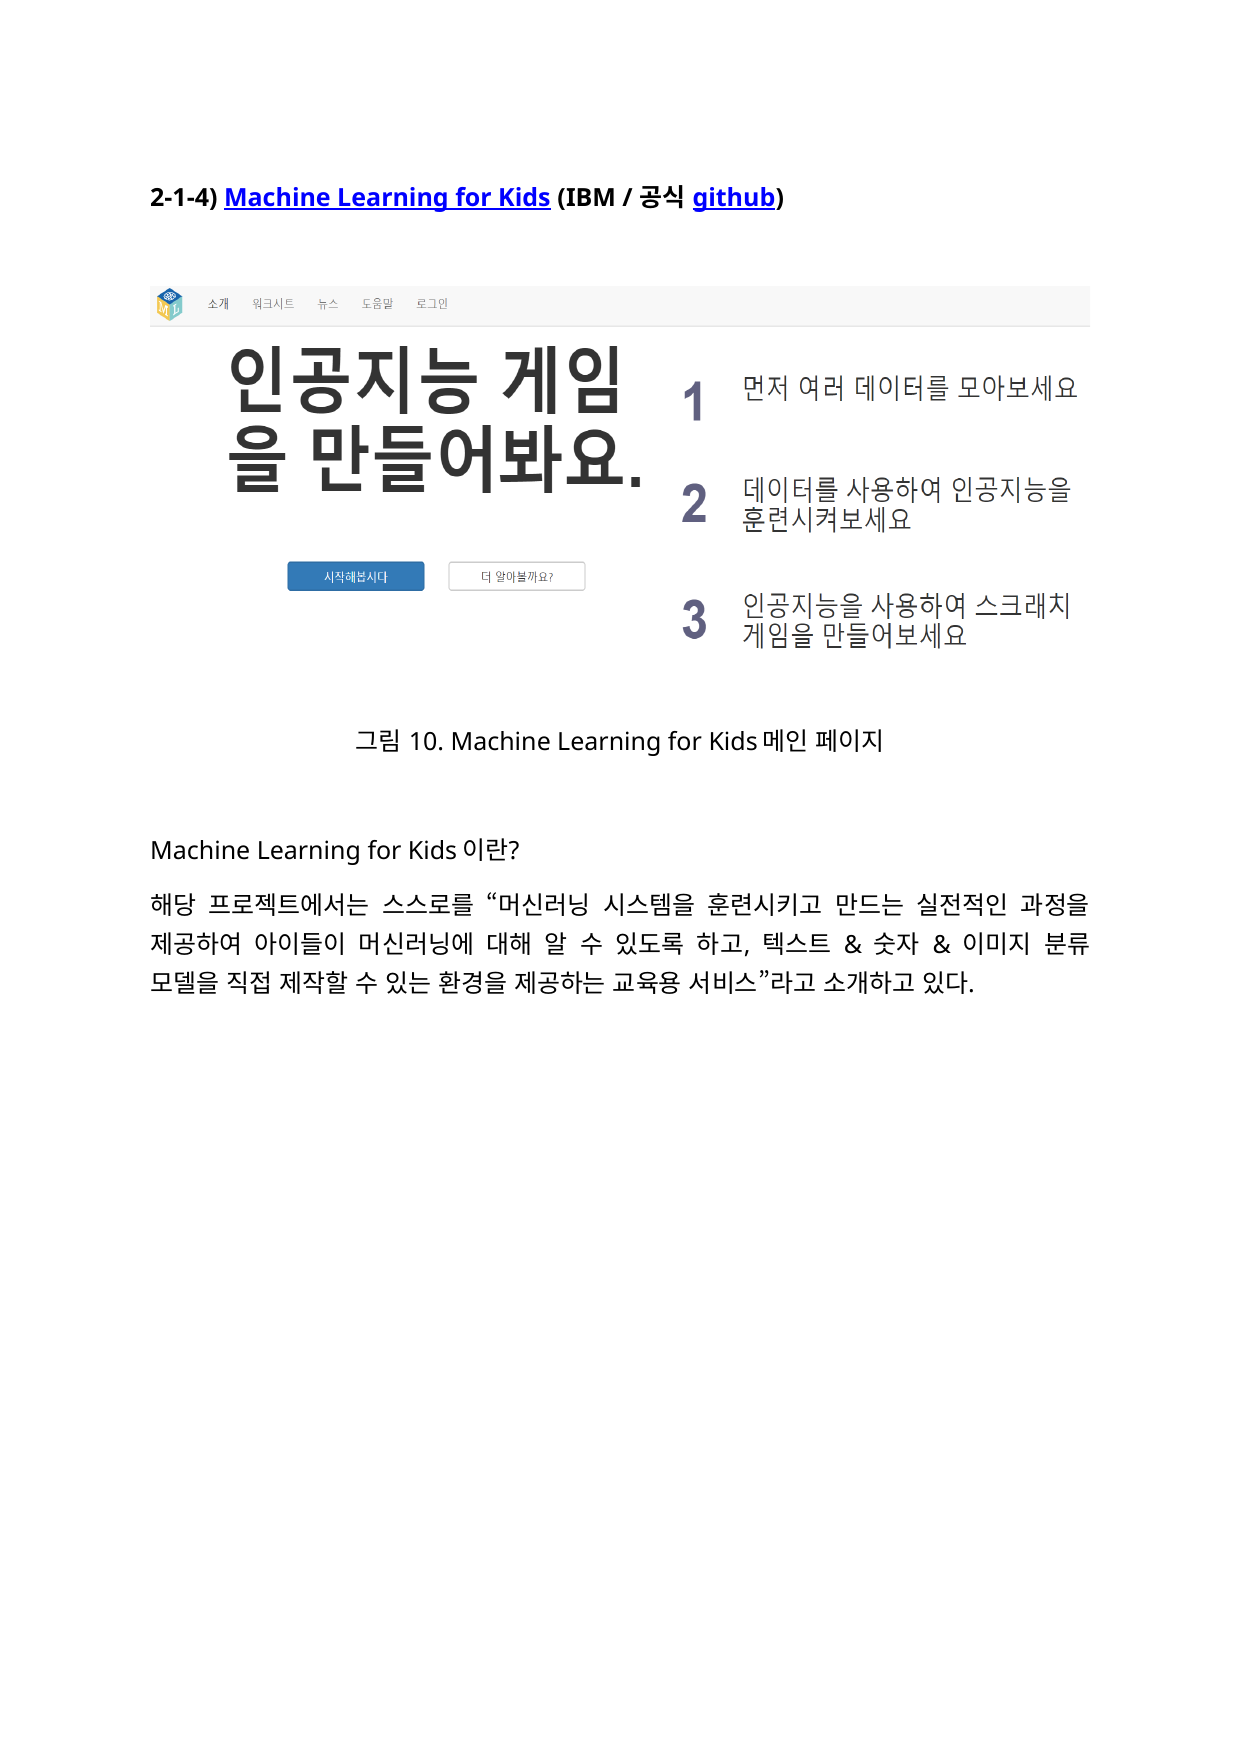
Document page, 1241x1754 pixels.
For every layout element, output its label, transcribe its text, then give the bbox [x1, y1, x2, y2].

text 2-1-4) Machine Learning for Kids (IBM / 공식 github) [150, 177, 1090, 213]
text 그림 10. Machine Learning for Kids메인 페이지 [150, 721, 1090, 757]
picture [150, 286, 1091, 702]
text 해당 프로젝트에서는 스스로를 “머신러닝 시스템을 훈련시키고 만드는 실전적인 과정을 제공하여 아이들이 머신러닝에 대해 알 수 있도록 하고, 텍스트 & 숫자 & 이미지 분류 모델을 직접 제작할 수 있는 환경을 제공하는 교육용 서비스”라고 소개하고 있다. [150, 886, 1090, 1000]
text Machine Learning for Kids이란? [150, 830, 1090, 866]
